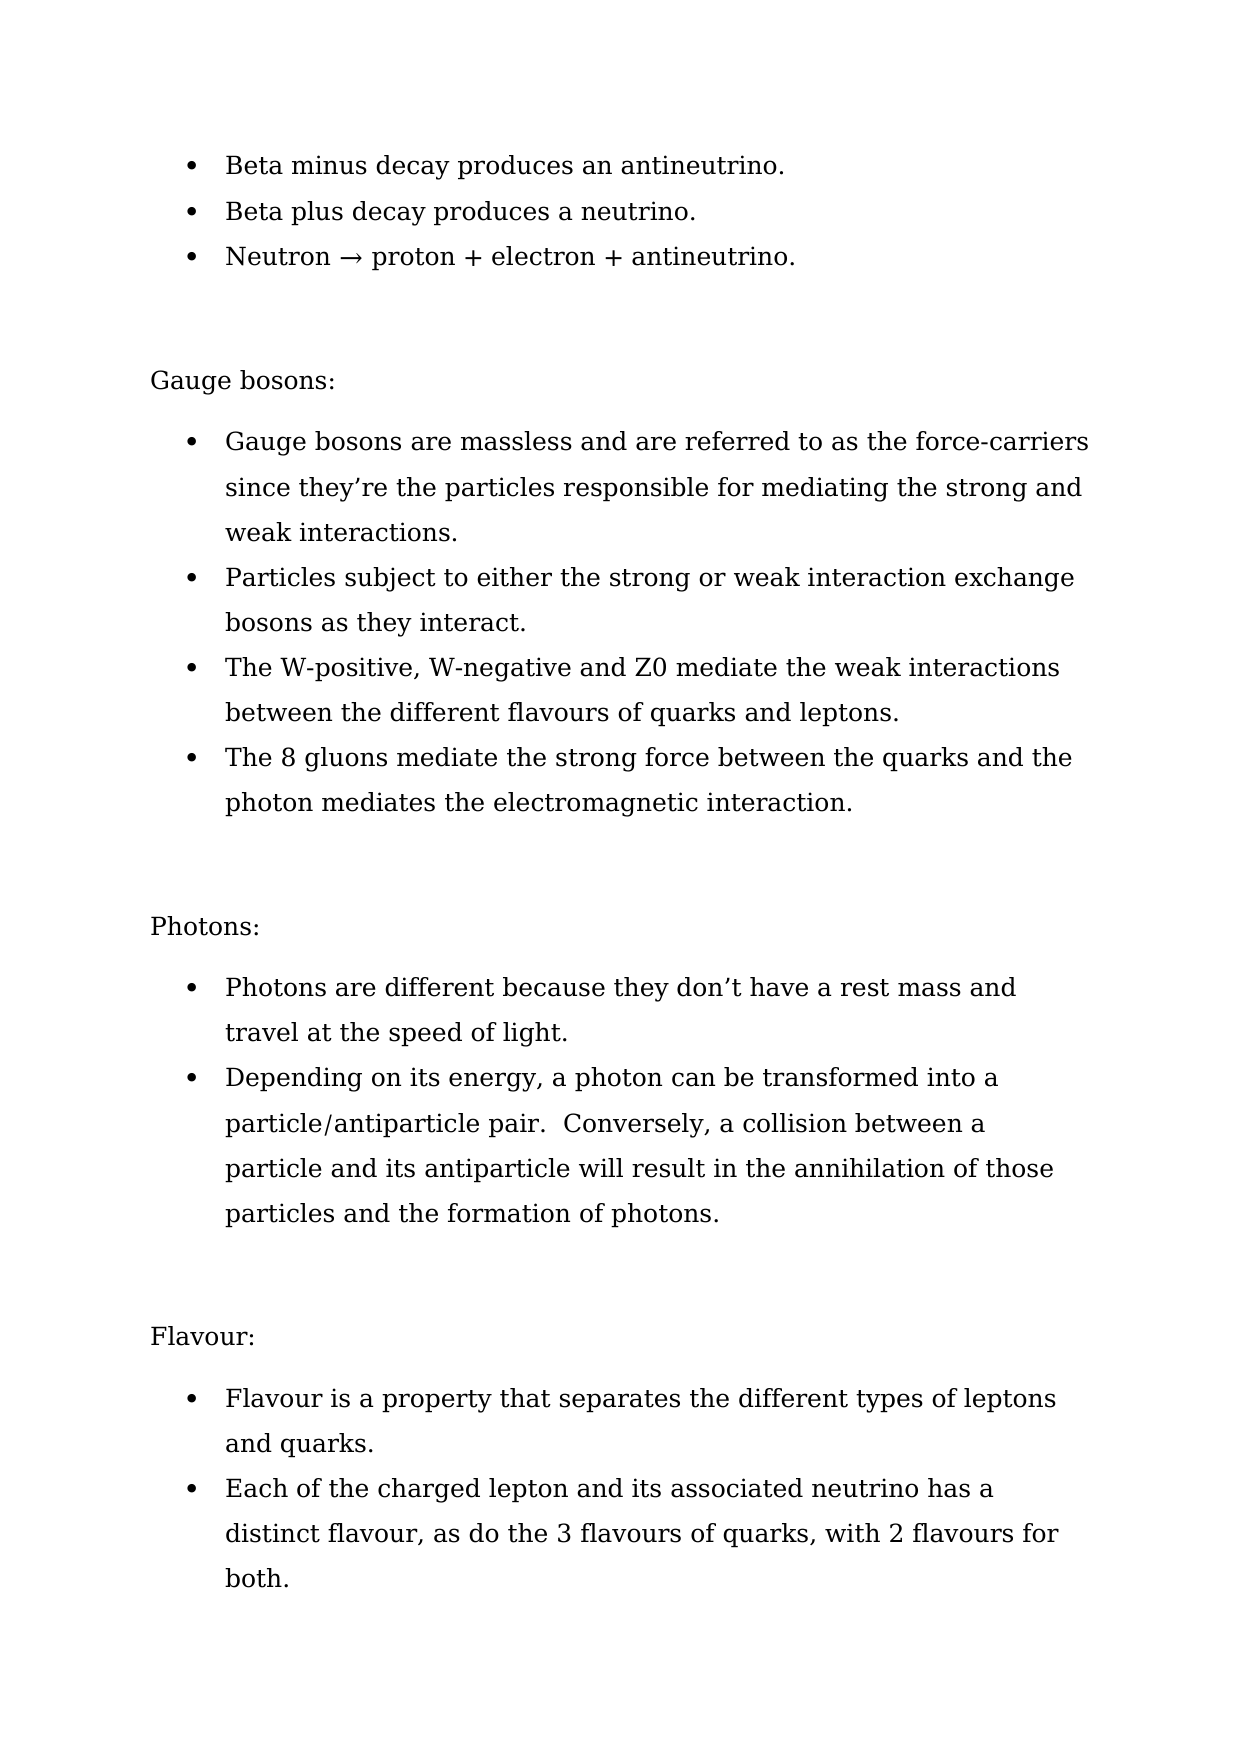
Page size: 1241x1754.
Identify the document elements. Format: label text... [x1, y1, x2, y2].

list Flavour is a property that separates the different types of leptons and quarks. [187, 1382, 1090, 1457]
list The 8 gluons mediate the strong force between the quarks and the photon mediates the electromagnetic interaction. [187, 742, 1090, 817]
list Gauge bosons are massless and are referred to as the force-carriers since they’re the particles responsible for mediating the strong and weak interactions. [187, 426, 1090, 546]
list Depending on its energy, a photon can be transformed into a particle/antiparticle pair. Conversely, a collision between a particle and its antiparticle will result in the annihilation of those particles and the formation of photons. [187, 1062, 1090, 1227]
text Photons: [150, 910, 1090, 940]
list Particles subject to either the strong or weak interaction exchange bosons as they interact. [187, 561, 1090, 636]
list Beta plus decay produces a neutrino. [187, 195, 1090, 226]
list Each of the charged lepton and its associated neutrino has a distinct flavour, as do the 3 flavours of quarks, with 2 flavours for both. [187, 1472, 1090, 1593]
list Neutron → proton + electron + antineutrino. [187, 241, 1090, 271]
list Photons are different because they don’t have a rest mass and travel at the speed of light. [187, 972, 1090, 1047]
text Gauge bosons: [150, 364, 1090, 394]
list Beta minus decay produces an antineutrino. [187, 150, 1090, 180]
list The W-positive, W-negative and Z0 mediate the weak interactions between the different flavours of quarks and leptons. [187, 651, 1090, 727]
text Flavour: [150, 1321, 1090, 1351]
